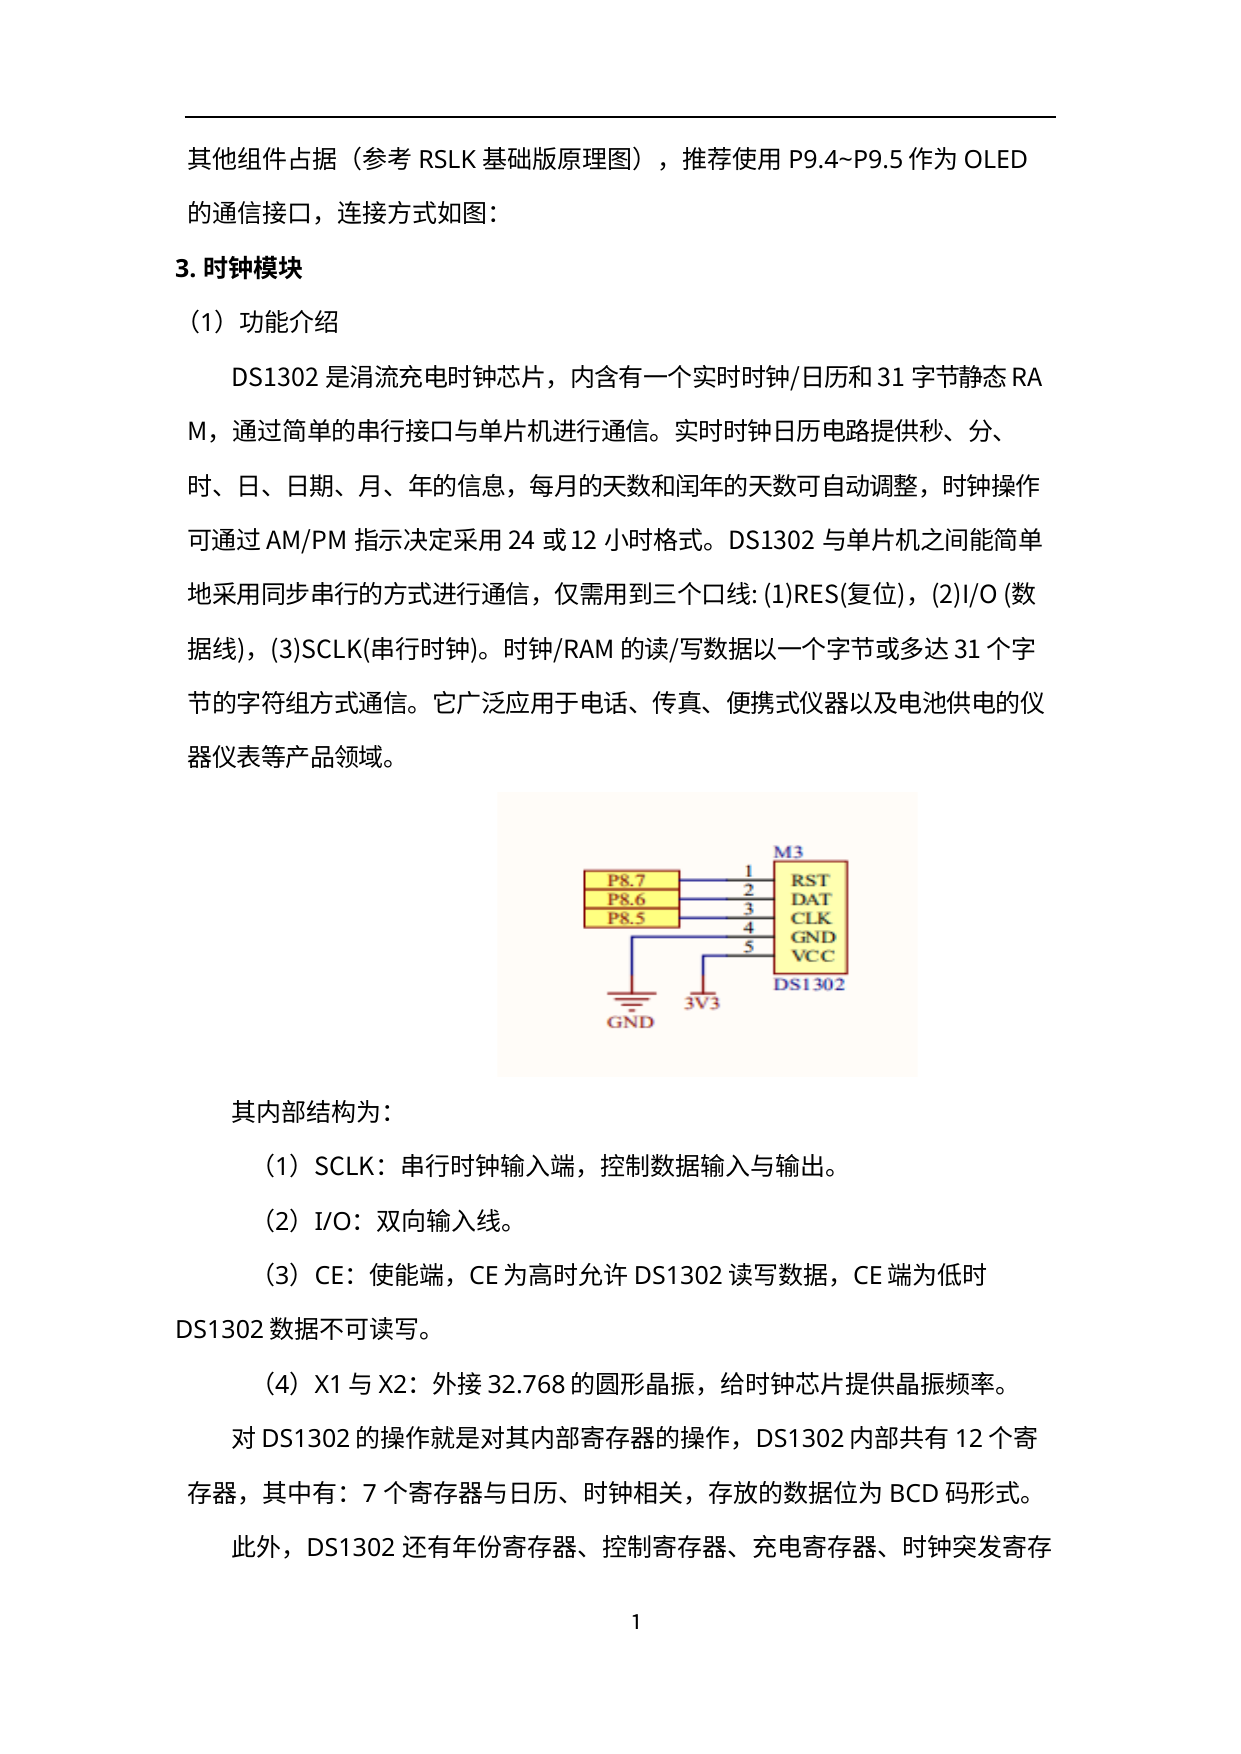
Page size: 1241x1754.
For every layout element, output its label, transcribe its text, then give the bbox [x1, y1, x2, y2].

list 时钟模块 [175, 248, 1105, 284]
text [187, 1528, 1053, 1564]
picture [497, 792, 918, 1077]
text DS1302 是涓流充电时钟芯片，内含有一个实时时钟/日历和 31 字节静态 RAM，通过简单的串行接口与单片机进行通信。实时时钟日历电路提供秒、分、时、日、日期、月、年的信息，每月的天数和闰年的天数可自动调整，时钟操作可通过 AM/PM 指示决定采用24 或 12 小时格式。DS1302 与单片机之间能简单地采用同步串行的方式进行通信，仅需用到三个口线: (1)RES(复位)，(2)I/O (数据线)，(3)SCLK(串行时钟)。时钟/RAM 的读/写数据以一个字节或多达 31 个字节的字符组方式通信。它广泛应用于电话、传真、便携式仪器以及电池供电的仪器仪表等产品领域。 [187, 357, 1053, 774]
text （1）SCLK：串行时钟输入端，控制数据输入与输出。 （2）I/O：双向输入线。 （3）CE：使能端，CE为高时允许DS1302读写数据，CE端为低时DS1302数据不可读写。 （4）X1与X2：外接32.768的圆形晶振，给时钟芯片提供晶振频率。 [175, 1147, 1053, 1401]
text MSP432上的多组IO口均可设置为SPI接口，但是大部IO口被RSLK 小车其他组件占据（参考 RSLK 基础版原理图），推荐使用 P9.4~P9.5作为OLED的通信接口，连接方式如图： [187, 139, 1053, 230]
text 对DS1302的操作就是对其内部寄存器的操作，DS1302内部共有12个寄存器，其中有：7 个寄存器与日历、时钟相关，存放的数据位为 BCD 码形式。 [187, 1419, 1053, 1509]
text 其内部结构为： [187, 1092, 1053, 1128]
list （1）功能介绍 [175, 303, 1105, 339]
